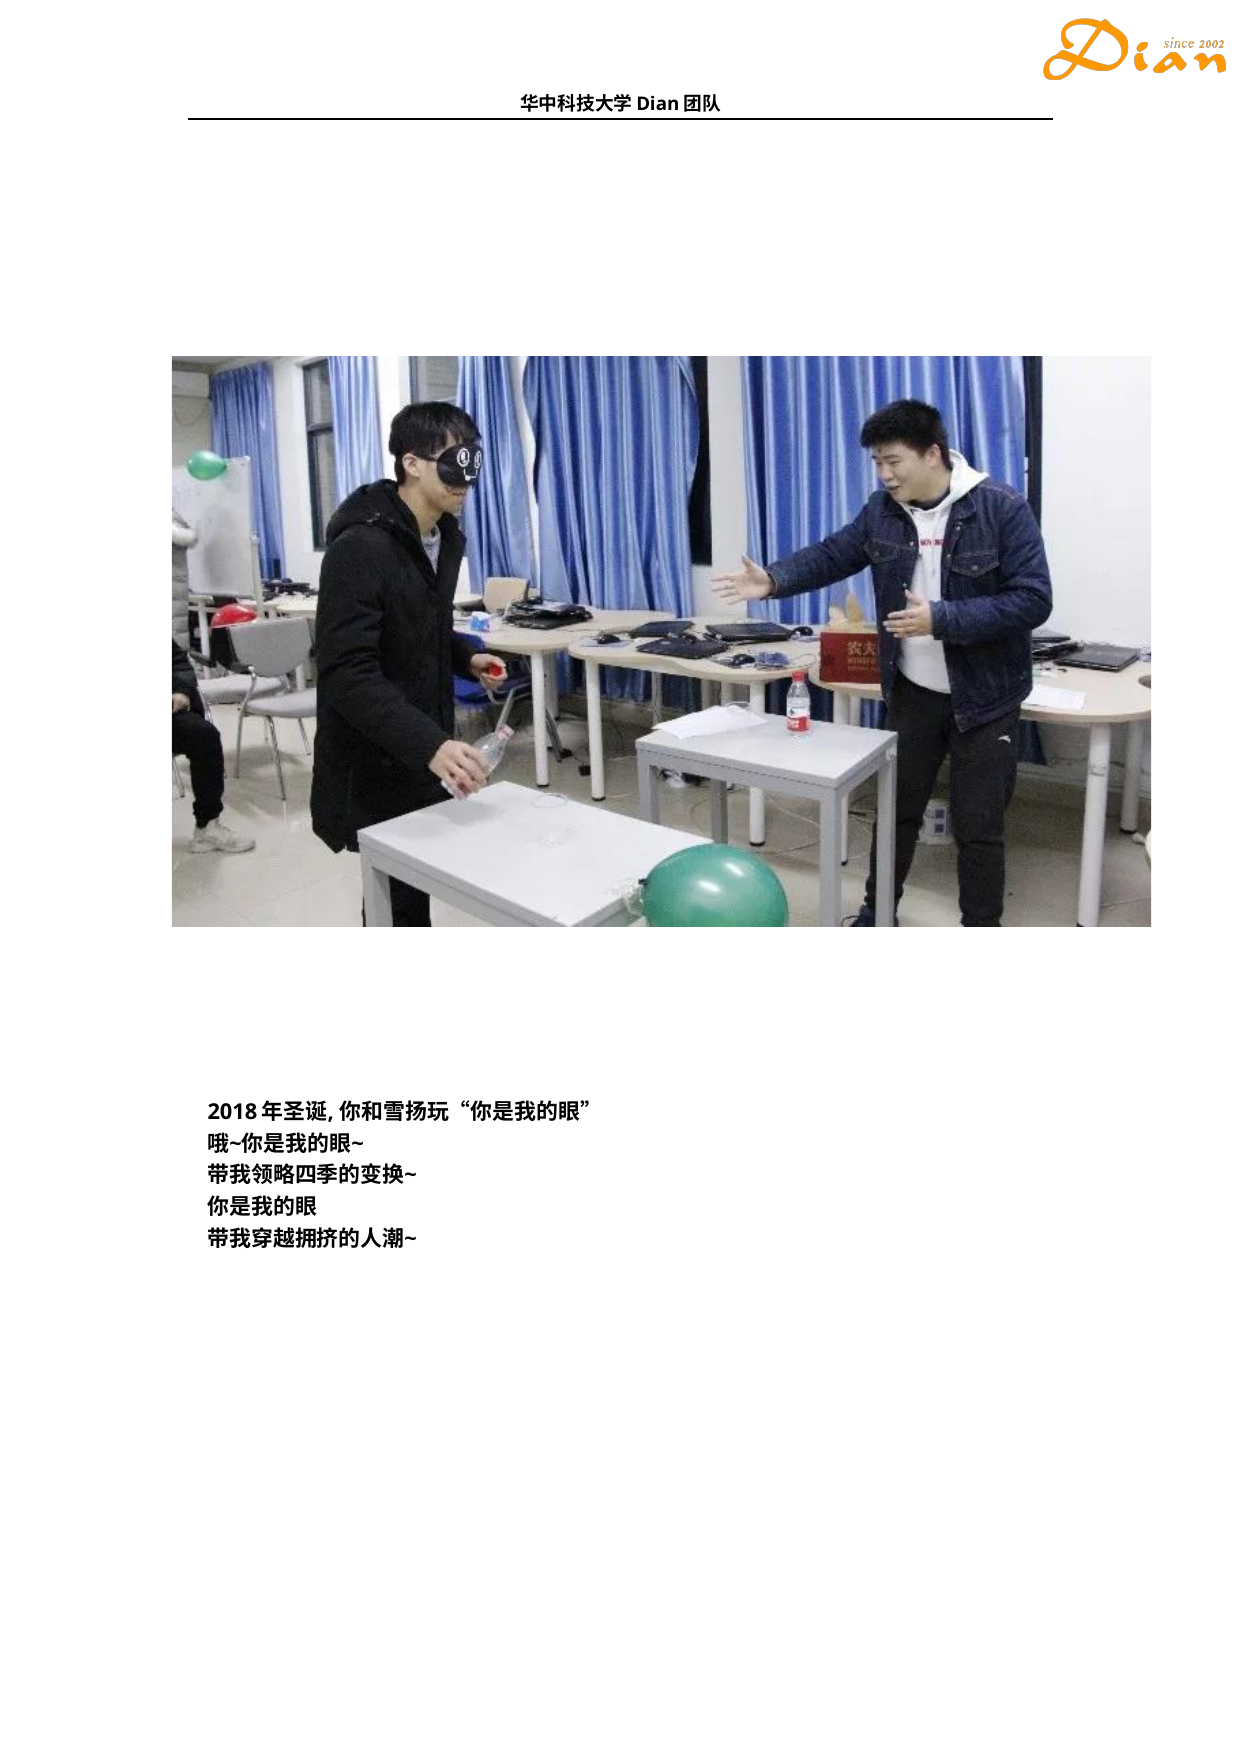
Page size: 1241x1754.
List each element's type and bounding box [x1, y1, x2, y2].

picture [171, 356, 1152, 927]
picture [1031, 4, 1238, 89]
